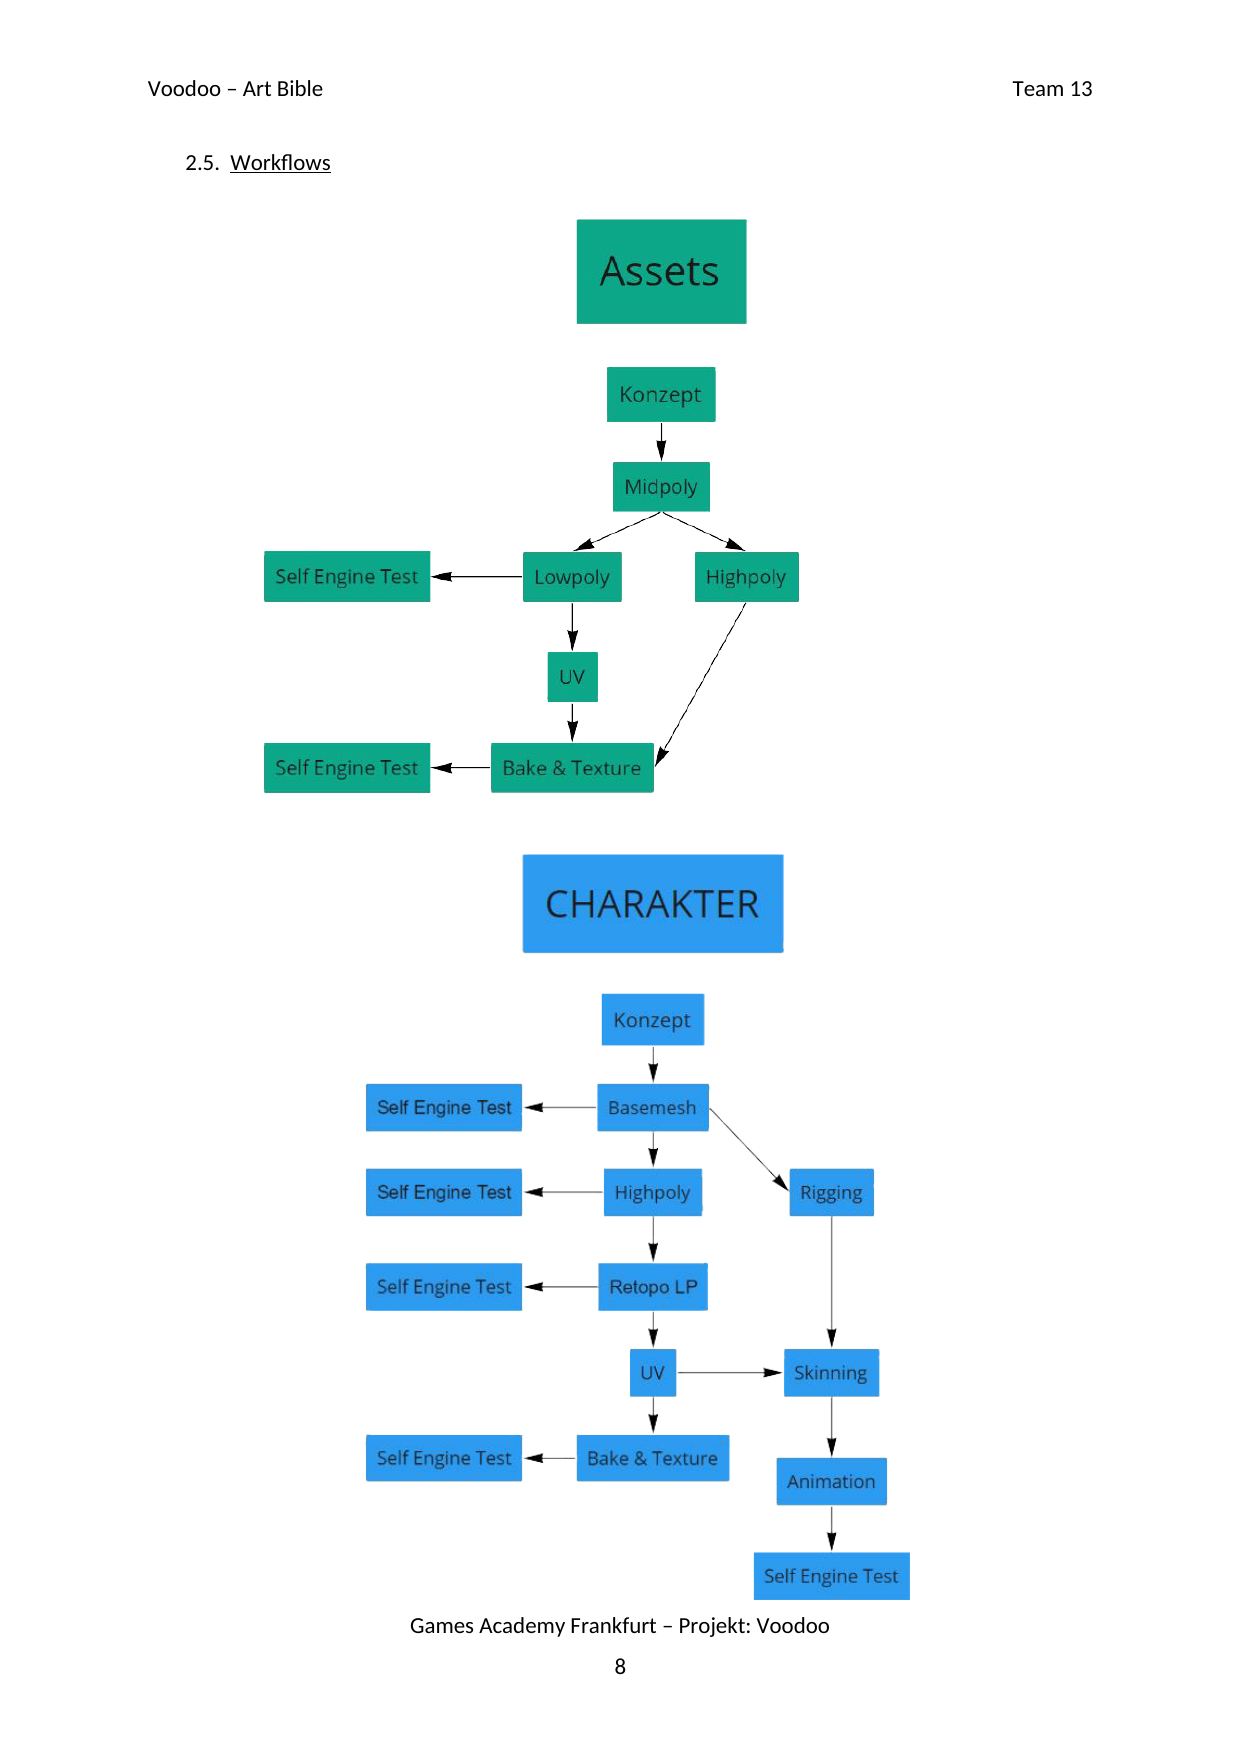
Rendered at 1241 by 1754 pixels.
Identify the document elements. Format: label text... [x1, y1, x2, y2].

list Workflows [185, 148, 1093, 176]
picture [236, 200, 820, 813]
picture [354, 837, 922, 1611]
